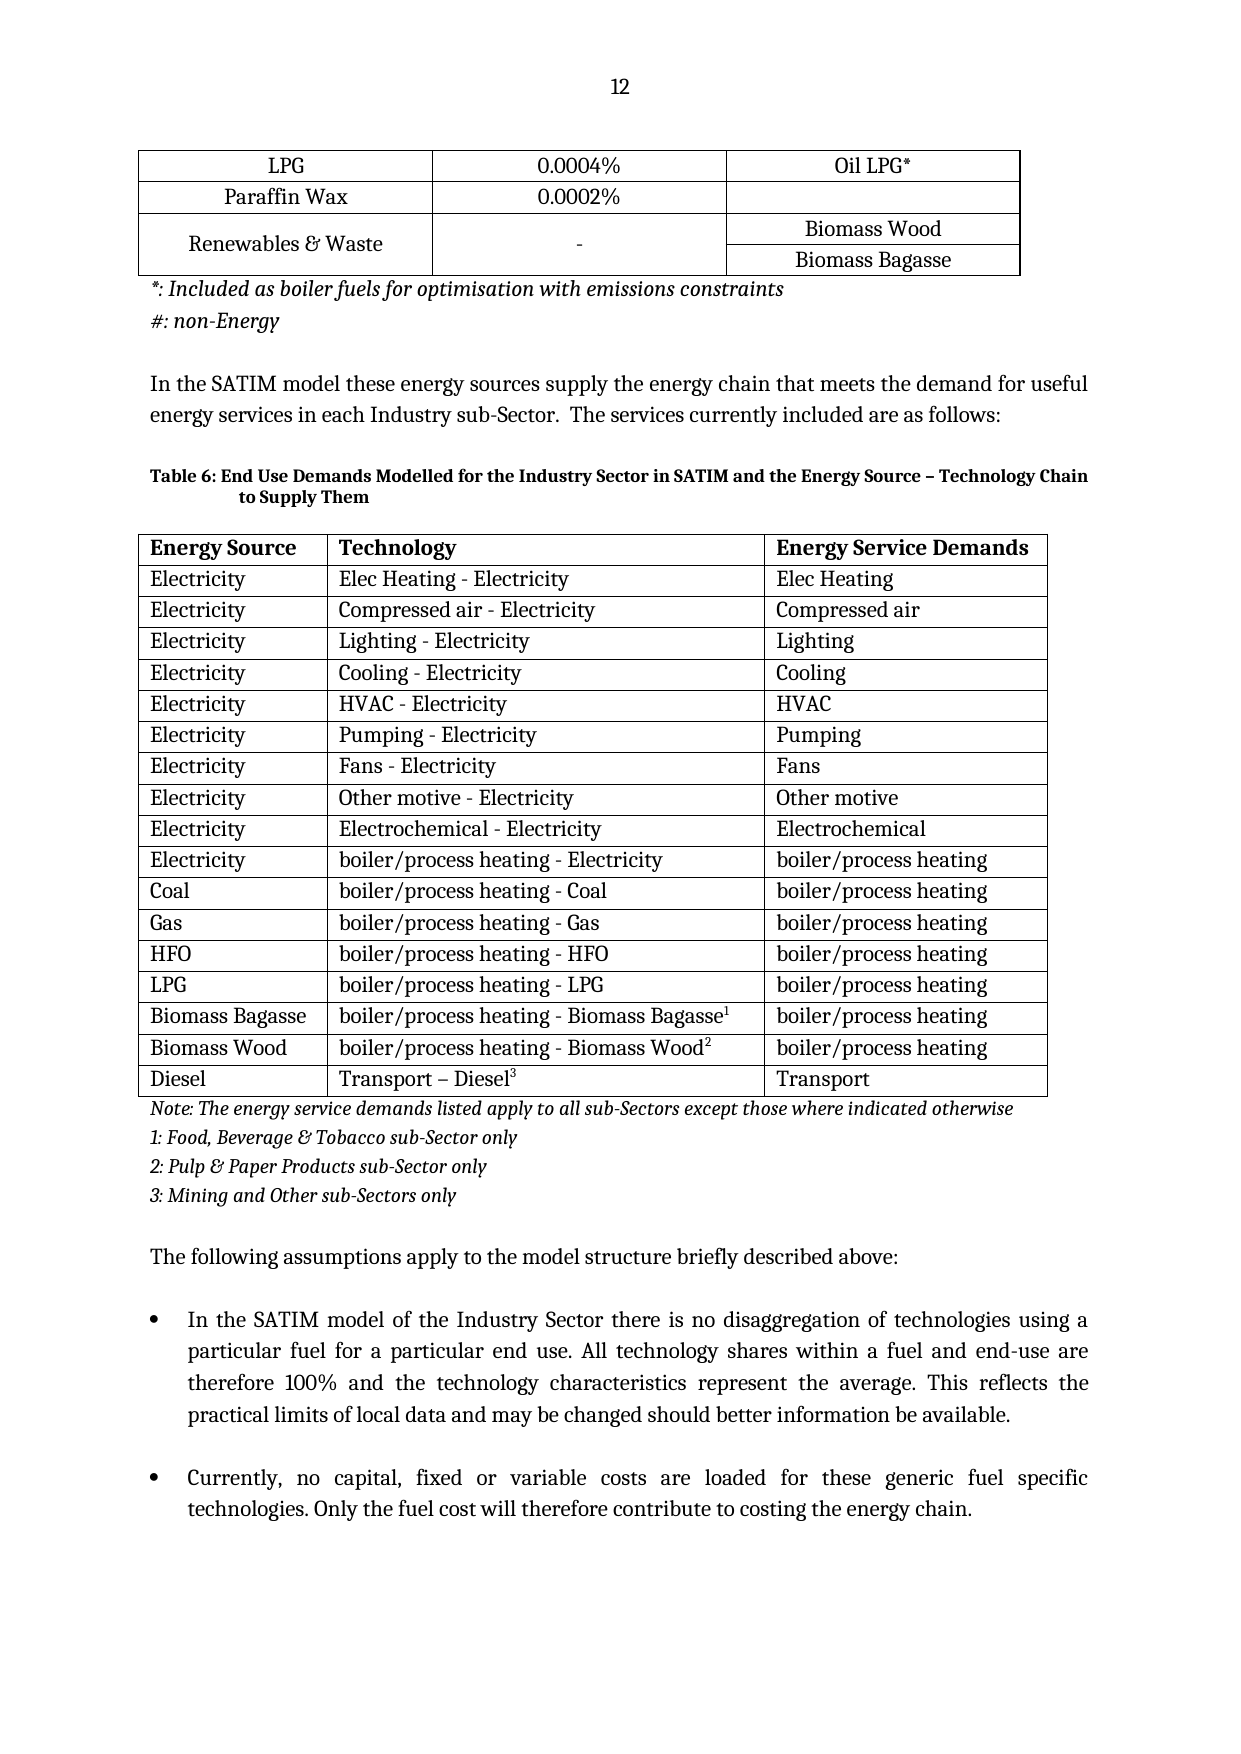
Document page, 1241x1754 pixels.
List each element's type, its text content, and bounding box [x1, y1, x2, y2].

table_cell Pumping - Electricity [328, 722, 764, 752]
table_cell boiler/process heating [765, 1035, 1047, 1065]
table_cell Paraffin Wax [139, 182, 432, 212]
table_cell Pumping [765, 722, 1047, 752]
table_cell Lighting [765, 628, 1047, 658]
table_cell HVAC - Electricity [328, 691, 764, 721]
table_cell Elec Heating - Electricity [328, 566, 764, 596]
table_cell Biomass Wood [139, 1035, 327, 1065]
table_cell Renewables & Waste [139, 214, 432, 275]
table_cell Oil LPG* [727, 151, 1019, 181]
table_cell [727, 182, 1019, 212]
table_cell boiler/process heating - Biomass Bagasse1 [328, 1003, 764, 1033]
text 1: Food, Beverage & Tobacco sub-Sector only [150, 1126, 1090, 1150]
table_header Energy Source [139, 535, 327, 565]
table_cell Compressed air [765, 597, 1047, 627]
table_cell Gas [139, 910, 327, 940]
table_cell LPG [139, 972, 327, 1002]
table_cell boiler/process heating - Coal [328, 878, 764, 908]
table_cell Coal [139, 878, 327, 908]
table_cell boiler/process heating - Electricity [328, 847, 764, 877]
table_cell Electricity [139, 753, 327, 783]
table_cell boiler/process heating [765, 910, 1047, 940]
table_cell boiler/process heating [765, 847, 1047, 877]
table_cell Transport [765, 1066, 1047, 1096]
table_cell Lighting - Electricity [328, 628, 764, 658]
table_cell - [433, 214, 726, 275]
table_cell boiler/process heating - HFO [328, 941, 764, 971]
text Table 6: End Use Demands Modelled for the Industry Sector in SATIM and the Energy Source – Technology Chain to Supply Them [150, 465, 1090, 508]
table_cell Other motive [765, 785, 1047, 815]
table_cell Cooling [765, 660, 1047, 690]
table_cell Electrochemical [765, 816, 1047, 846]
table_cell LPG [139, 151, 432, 181]
table_cell Fans - Electricity [328, 753, 764, 783]
table_cell 0.0004% [433, 151, 726, 181]
table_header Technology [328, 535, 764, 565]
table_cell Diesel [139, 1066, 327, 1096]
table_cell Electricity [139, 597, 327, 627]
table_cell Elec Heating [765, 566, 1047, 596]
table_cell Electricity [139, 816, 327, 846]
table_cell HFO [139, 941, 327, 971]
text The following assumptions apply to the model structure briefly described above: [150, 1244, 1090, 1270]
table_header Energy Service Demands [765, 535, 1047, 565]
table_cell Electricity [139, 628, 327, 658]
list Currently, no capital, fixed or variable costs are loaded for these generic fuel specific technologies. Only the fuel cost will therefore contribute to costing the energy chain. [150, 1464, 1090, 1522]
table_cell Biomass Bagasse [139, 1003, 327, 1033]
table_cell Cooling - Electricity [328, 660, 764, 690]
table_cell Electricity [139, 722, 327, 752]
table_cell Fans [765, 753, 1047, 783]
text Note: The energy service demands listed apply to all sub-Sectors except those where indicated otherwise [150, 1097, 1090, 1121]
table_cell boiler/process heating - Gas [328, 910, 764, 940]
table_cell 0.0002% [433, 182, 726, 212]
text #: non-Energy [150, 308, 1090, 334]
table_cell Electricity [139, 847, 327, 877]
text 2: Pulp & Paper Products sub-Sector only [150, 1154, 1090, 1178]
table_cell Other motive - Electricity [328, 785, 764, 815]
table_cell Electricity [139, 785, 327, 815]
table_cell boiler/process heating [765, 1003, 1047, 1033]
table_cell Compressed air - Electricity [328, 597, 764, 627]
table_cell Electricity [139, 660, 327, 690]
table_cell Biomass Bagasse [727, 245, 1019, 275]
table_cell Electricity [139, 566, 327, 596]
table_cell Electricity [139, 691, 327, 721]
table_cell Transport – Diesel3 [328, 1066, 764, 1096]
table_cell boiler/process heating - LPG [328, 972, 764, 1002]
text *: Included as boiler fuels for optimisation with emissions constraints [150, 276, 1090, 302]
table_cell HVAC [765, 691, 1047, 721]
table_cell boiler/process heating [765, 941, 1047, 971]
text 3: Mining and Other sub-Sectors only [150, 1183, 1090, 1207]
table_cell Electrochemical - Electricity [328, 816, 764, 846]
table_cell boiler/process heating - Biomass Wood2 [328, 1035, 764, 1065]
table_cell boiler/process heating [765, 972, 1047, 1002]
text In the SATIM model these energy sources supply the energy chain that meets the demand for useful energy services in each Industry sub-Sector. The services currently included are as follows: [150, 371, 1090, 429]
list In the SATIM model of the Industry Sector there is no disaggregation of technologies using a particular fuel for a particular end use. All technology shares within a fuel and end-use are therefore 100% and the technology characteristics represent the average. This reflects the practical limits of local data and may be changed should better information be available. [150, 1307, 1090, 1428]
table_cell Biomass Wood [727, 214, 1019, 244]
table_cell boiler/process heating [765, 878, 1047, 908]
